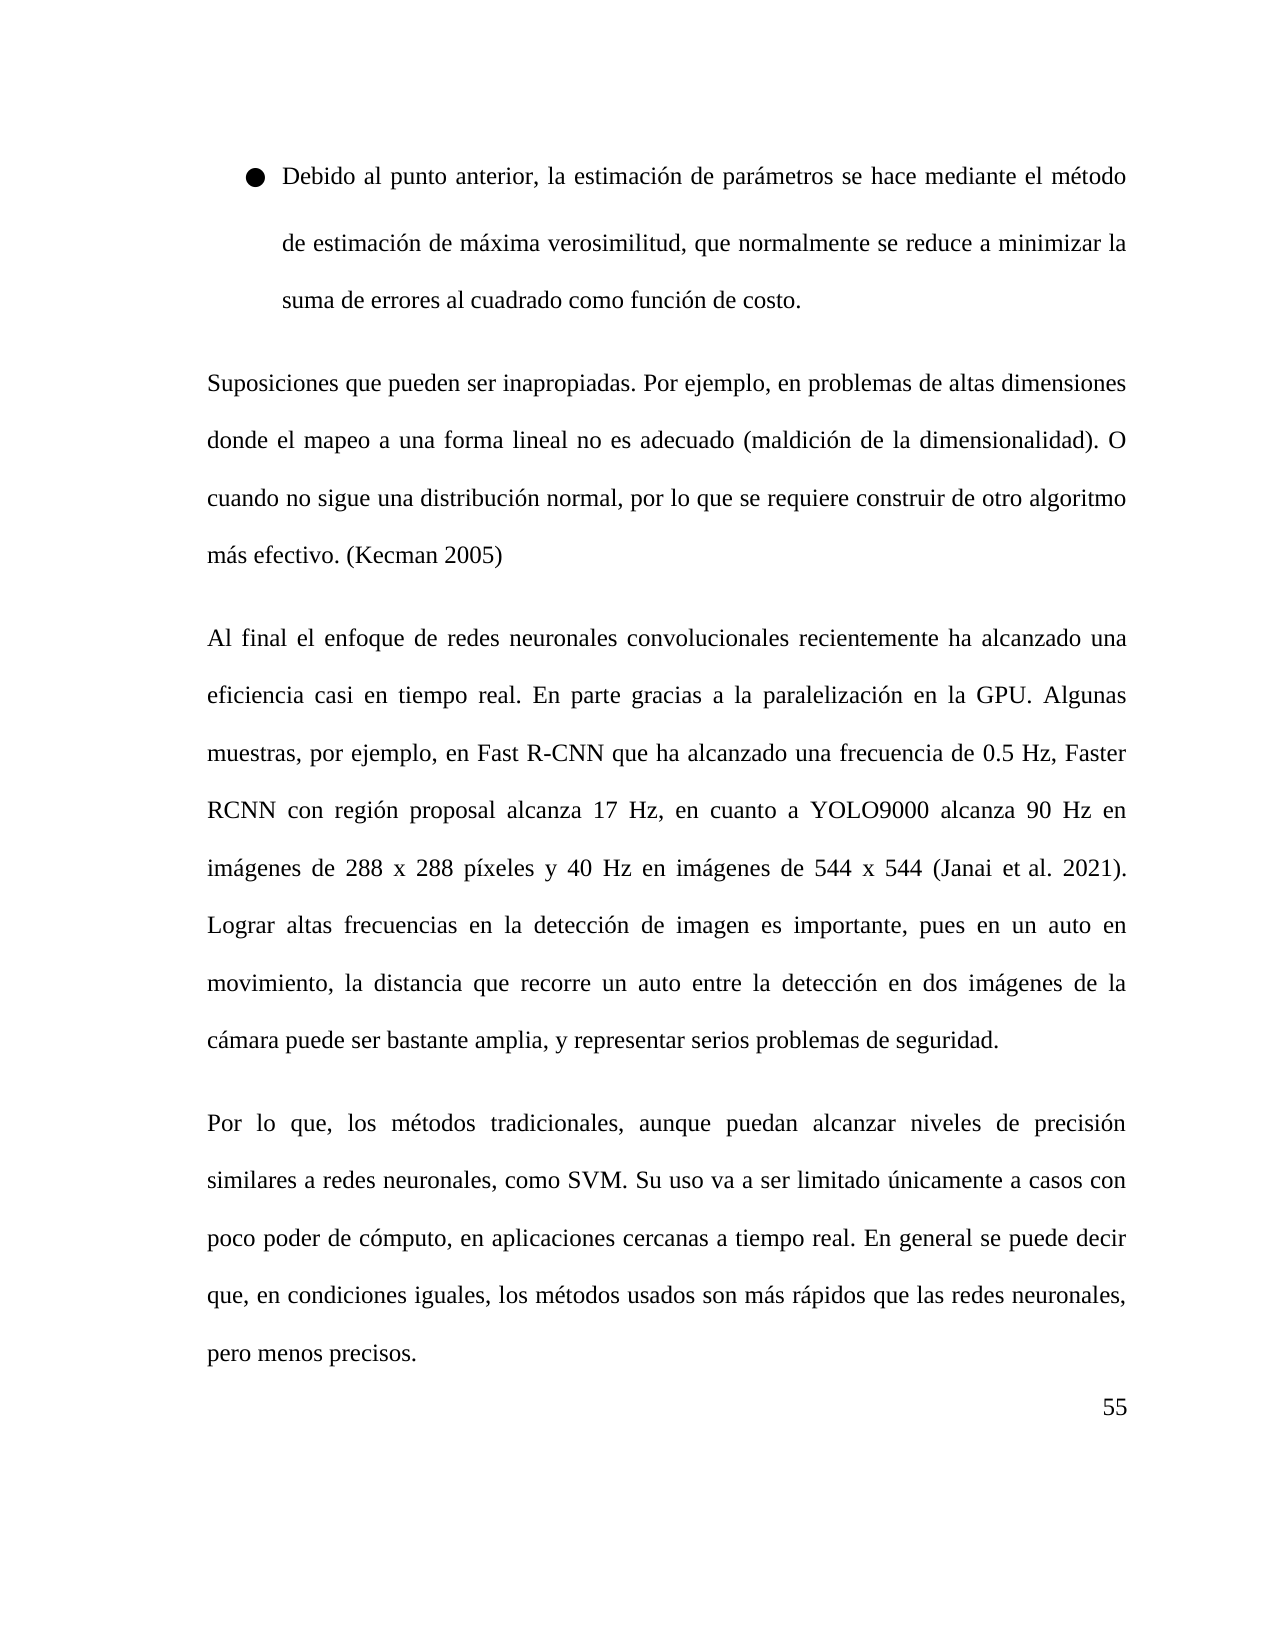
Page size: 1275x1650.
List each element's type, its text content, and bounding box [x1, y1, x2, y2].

text Al final el enfoque de redes neuronales convolucionales recientemente ha alcanzado una eficiencia casi en tiempo real. En parte gracias a la paralelización en la GPU. Algunas muestras, por ejemplo, en Fast R-CNN que ha alcanzado una frecuencia de 0.5 Hz, Faster RCNN con región proposal alcanza 17 Hz, en cuanto a YOLO9000 alcanza 90 Hz en imágenes de 288 x 288 píxeles y 40 Hz en imágenes de 544 x 544 (Janai et al. 2021). Lograr altas frecuencias en la detección de imagen es importante, pues en un auto en movimiento, la distancia que recorre un auto entre la detección en dos imágenes de la cámara puede ser bastante amplia, y representar serios problemas de seguridad. [207, 623, 1127, 1054]
text Por lo que, los métodos tradicionales, aunque puedan alcanzar niveles de precisión similares a redes neuronales, como SVM. Su uso va a ser limitado únicamente a casos con poco poder de cómputo, en aplicaciones cercanas a tiempo real. En general se puede decir que, en condiciones iguales, los métodos usados son más rápidos que las redes neuronales, pero menos precisos. [207, 1108, 1127, 1366]
text Suposiciones que pueden ser inapropiadas. Por ejemplo, en problemas de altas dimensiones donde el mapeo a una forma lineal no es adecuado (maldición de la dimensionalidad). O cuando no sigue una distribución normal, por lo que se requiere construir de otro algoritmo más efectivo. (Kecman 2005) [207, 368, 1127, 569]
list Debido al punto anterior, la estimación de parámetros se hace mediante el método de estimación de máxima verosimilitud, que normalmente se reduce a minimizar la suma de errores al cuadrado como función de costo. [244, 148, 1127, 314]
